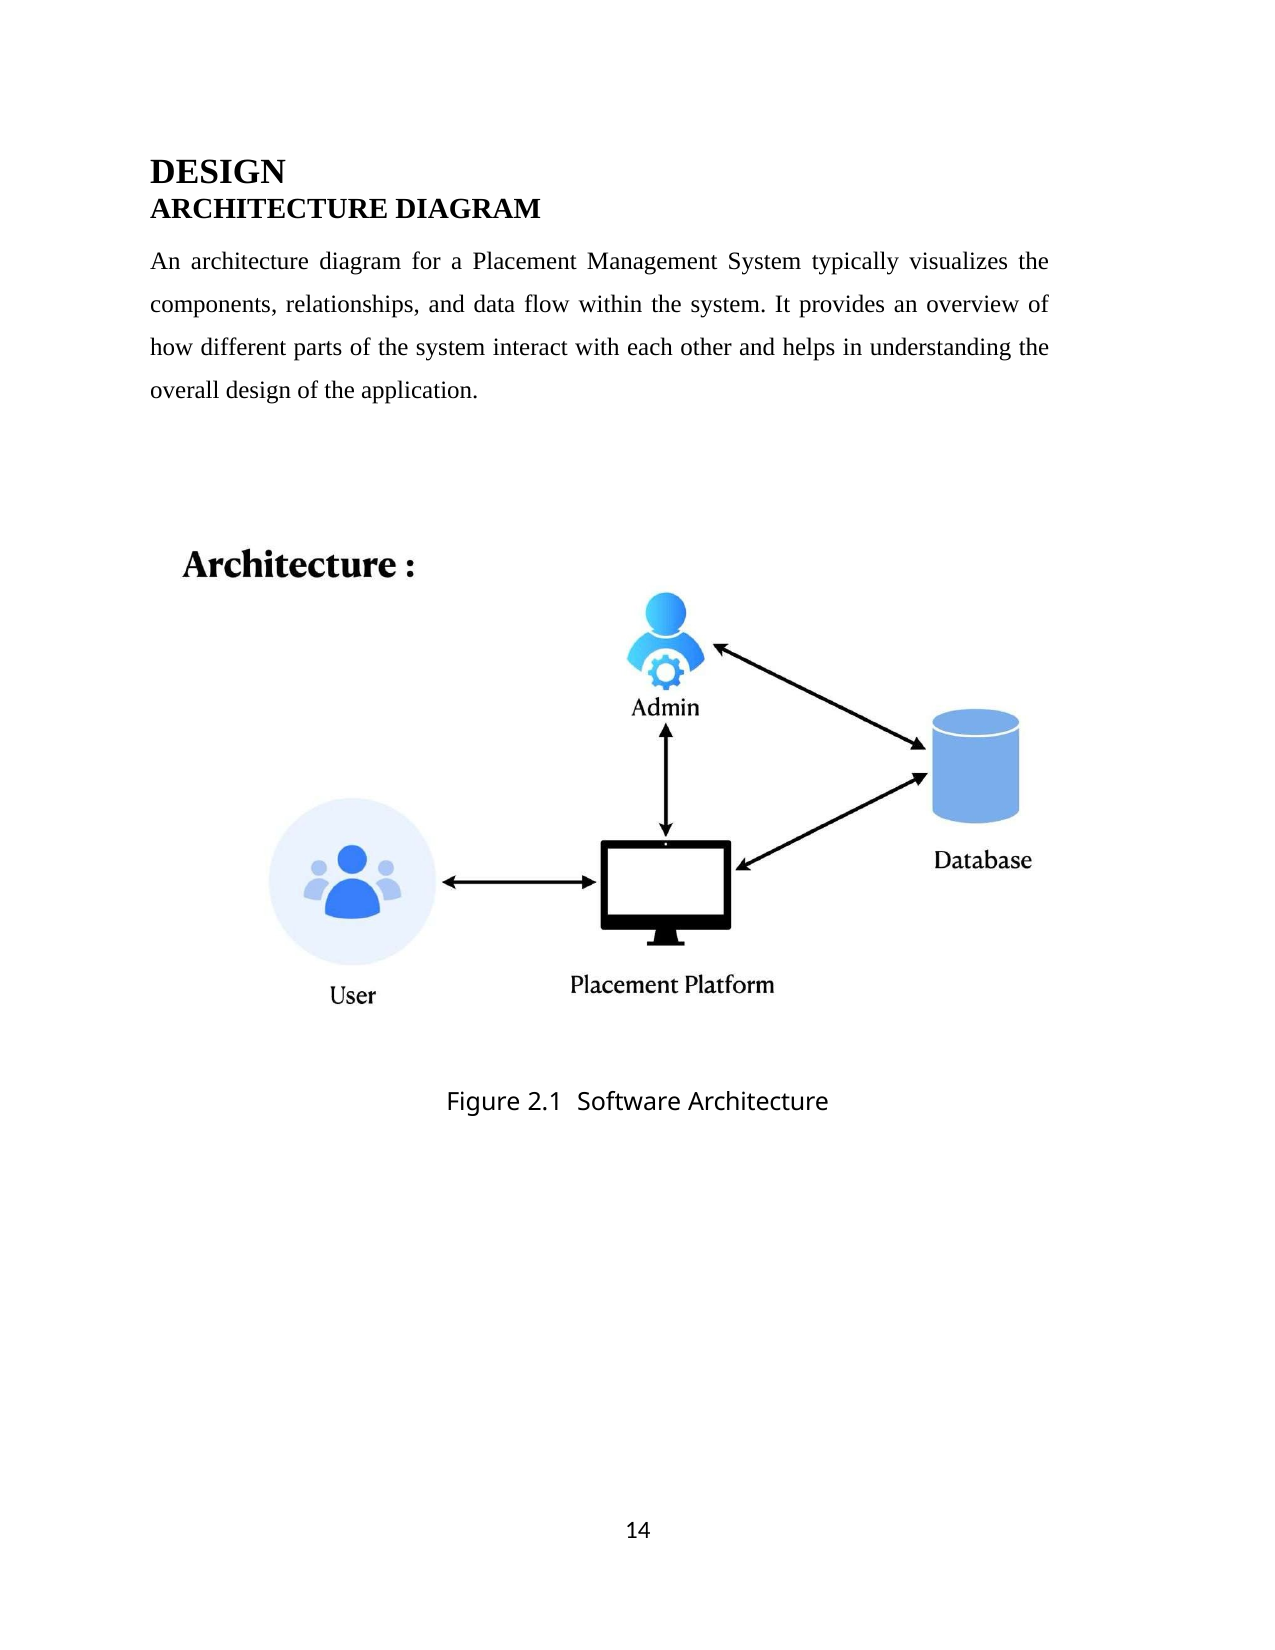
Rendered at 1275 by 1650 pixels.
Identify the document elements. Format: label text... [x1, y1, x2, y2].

text Figure 2.1 Software Architecture [150, 1083, 1125, 1118]
text ARCHITECTURE DIAGRAM [150, 191, 1050, 224]
text An architecture diagram for a Placement Management System typically visualizes the components, relationships, and data flow within the system. It provides an overview of how different parts of the system interact with each other and helps in understanding the overall design of the application. [150, 246, 1050, 404]
picture [180, 545, 1035, 1006]
text DESIGN [150, 150, 1125, 191]
